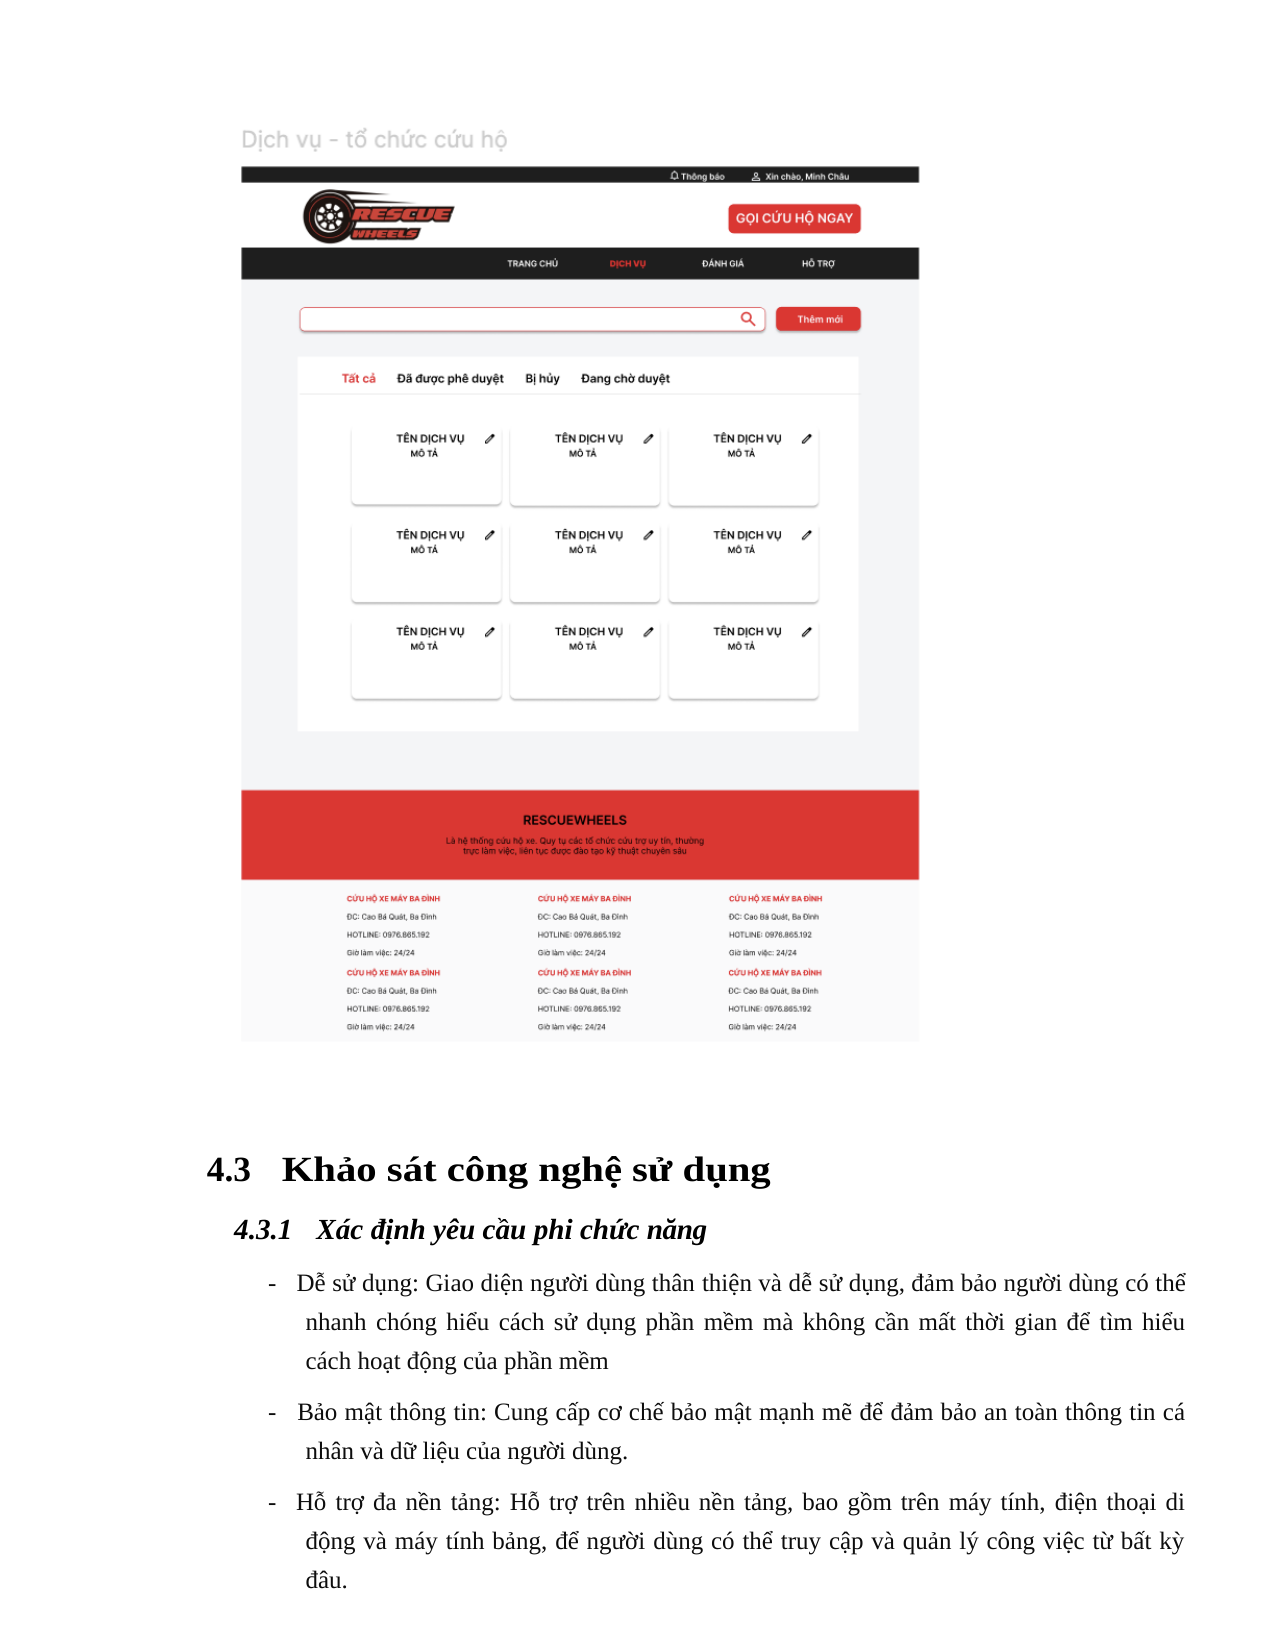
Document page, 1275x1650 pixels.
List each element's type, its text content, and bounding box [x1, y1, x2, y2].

subtitle Xác định yêu cầu phi chức năng [234, 1212, 1217, 1246]
subtitle Khảo sát công nghệ sử dụng [207, 1149, 1217, 1189]
list Bảo mật thông tin: Cung cấp cơ chế bảo mật mạnh mẽ để đảm bảo an toàn thông tin cá nhân và dữ liệu của người dùng. [268, 1397, 1186, 1464]
list Dễ sử dụng: Giao diện người dùng thân thiện và dễ sử dụng, đảm bảo người dùng có thể nhanh chóng hiểu cách sử dụng phần mềm mà không cần mất thời gian để tìm hiểu cách hoạt động của phần mềm [268, 1268, 1187, 1374]
list Hỗ trợ đa nền tảng: Hỗ trợ trên nhiều nền tảng, bao gồm trên máy tính, điện thoại di động và máy tính bảng, để người dùng có thể truy cập và quản lý công việc từ bất kỳ đâu. [268, 1487, 1187, 1593]
picture [236, 110, 928, 1046]
